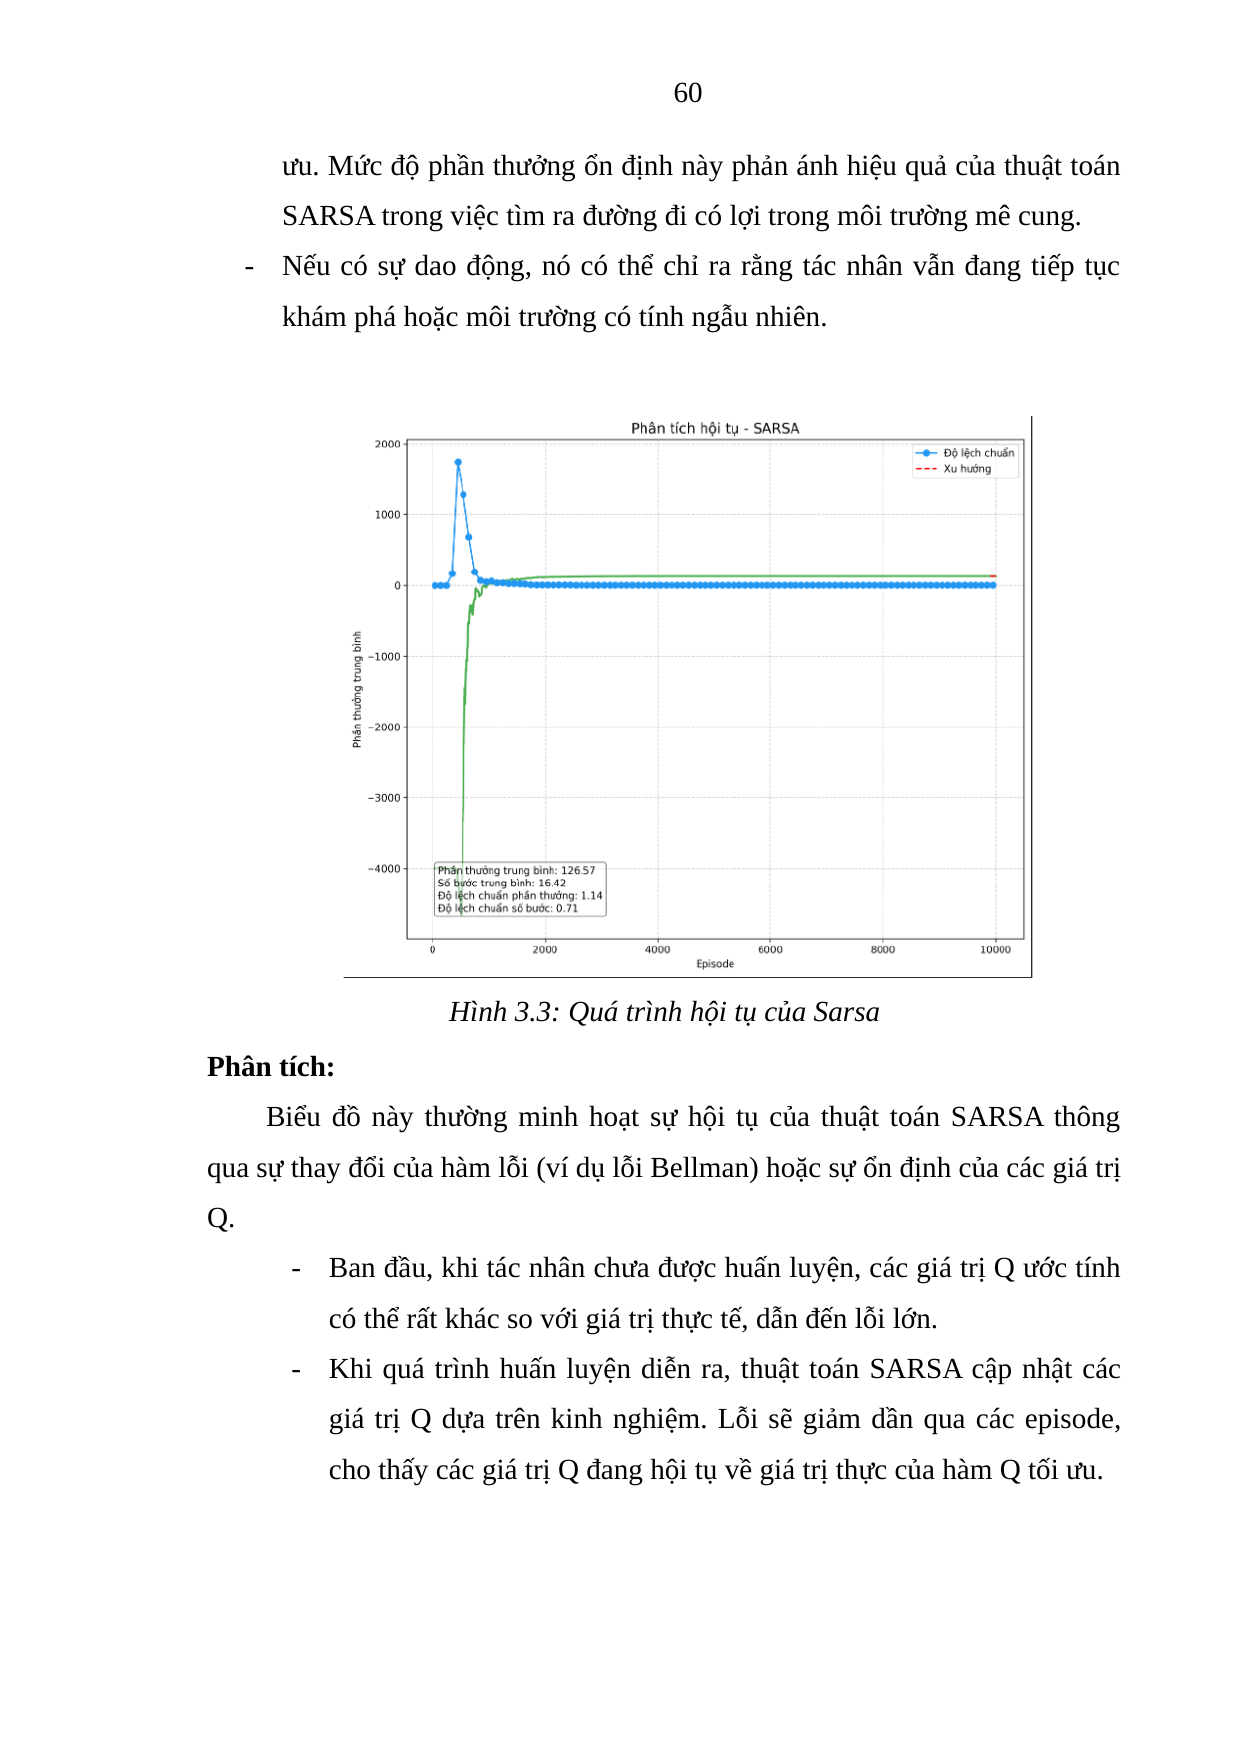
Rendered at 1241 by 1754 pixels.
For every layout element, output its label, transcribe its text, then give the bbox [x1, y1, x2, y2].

list Khi quá trình huấn luyện diễn ra, thuật toán SARSA cập nhật các giá trị Q dựa trên kinh nghiệm. Lỗi sẽ giảm dần qua các episode, cho thấy các giá trị Q đang hội tụ về giá trị thực của hàm Q tối ưu. [291, 1351, 1122, 1485]
text Quá trình hội tụ của Sarsa [207, 994, 1122, 1028]
text Biểu đồ này thường minh hoạt sự hội tụ của thuật toán SARSA thông qua sự thay đổi của hàm lỗi (ví dụ lỗi Bellman) hoặc sự ổn định của các giá trị Q. [207, 1099, 1122, 1234]
list Nếu có sự dao động, nó có thể chỉ ra rằng tác nhân vẫn đang tiếp tục khám phá hoặc môi trường có tính ngẫu nhiên. [244, 248, 1122, 332]
text Phân tích: [207, 1049, 1122, 1083]
list Ban đầu, khi tác nhân chưa được huấn luyện, các giá trị Q ước tính có thể rất khác so với giá trị thực tế, dẫn đến lỗi lớn. [291, 1251, 1122, 1334]
picture [343, 416, 1033, 978]
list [244, 148, 1122, 232]
